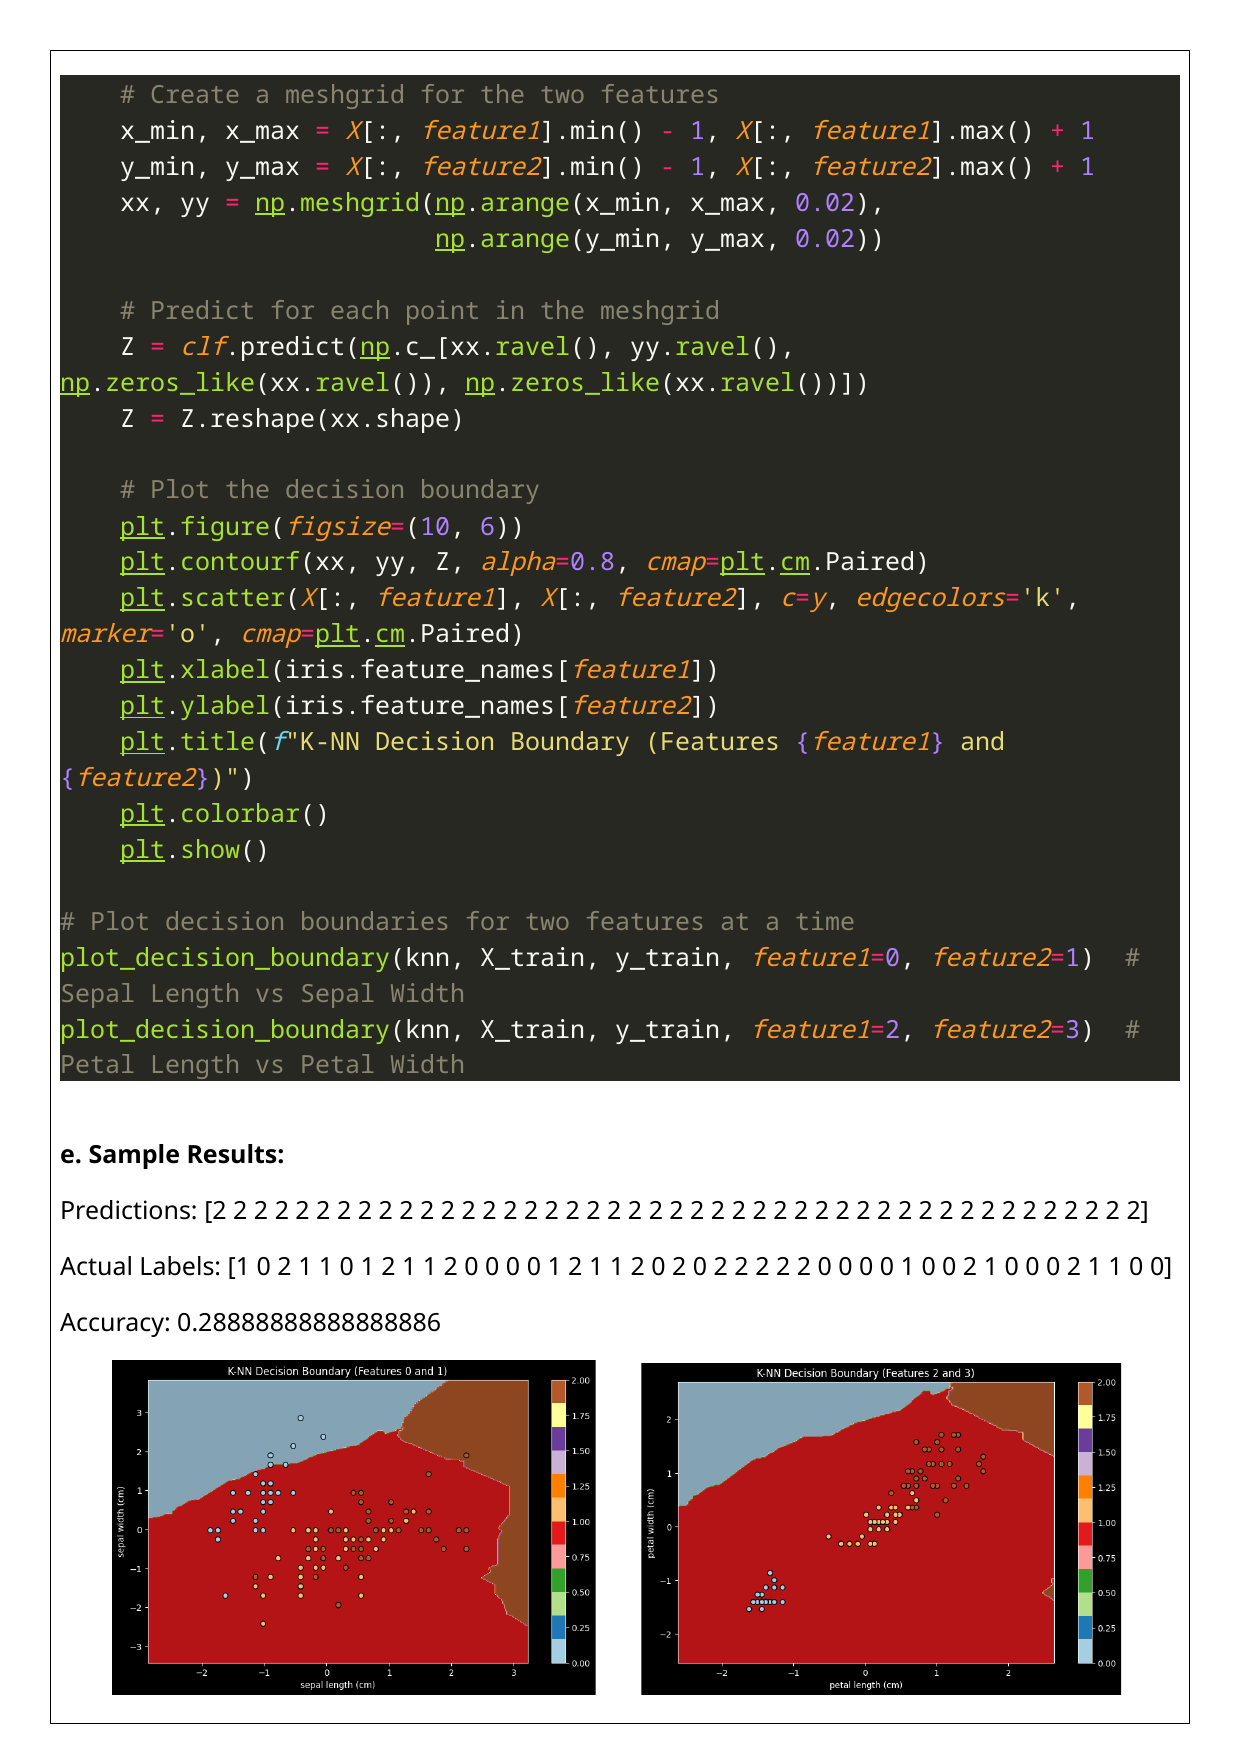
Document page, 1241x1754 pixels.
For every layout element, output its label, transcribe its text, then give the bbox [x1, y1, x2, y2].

text e. Sample Results: [60, 1137, 1180, 1171]
text y_min, y_max = X[:, feature2].min() - 1, X[:, feature2].max() + 1 [60, 147, 1180, 183]
text plot_decision_boundary(knn, X_train, y_train, feature1=2, feature2=3) # Petal Length vs Petal Width [60, 1009, 1180, 1081]
text plt.colorbar() [60, 794, 1180, 830]
text plt.ylabel(iris.feature_names[feature2]) [60, 686, 1180, 722]
picture [112, 1360, 596, 1695]
text np.arange(y_min, y_max, 0.02)) [60, 219, 1180, 255]
text x_min, x_max = X[:, feature1].min() - 1, X[:, feature1].max() + 1 [60, 111, 1180, 147]
text plt.show() [60, 830, 1180, 866]
text xx, yy = np.meshgrid(np.arange(x_min, x_max, 0.02), [60, 183, 1180, 219]
text plt.title(f"K-NN Decision Boundary (Features {feature1} and {feature2})") [60, 722, 1180, 794]
text Z = clf.predict(np.c_[xx.ravel(), yy.ravel(), np.zeros_like(xx.ravel()), np.zeros_like(xx.ravel())]) [60, 327, 1180, 398]
text Z = Z.reshape(xx.shape) [60, 398, 1180, 434]
text Actual Labels: [1 0 2 1 1 0 1 2 1 1 2 0 0 0 0 1 2 1 1 2 0 2 0 2 2 2 2 2 0 0 0 0 1 0 0 2 1 0 0 0 2 1 1 0 0] [60, 1249, 1180, 1283]
text # Plot decision boundaries for two features at a time [60, 902, 1180, 937]
text plt.xlabel(iris.feature_names[feature1]) [60, 650, 1180, 686]
text plt.figure(figsize=(10, 6)) [60, 506, 1180, 542]
text Accuracy: 0.28888888888888886 [60, 1304, 1180, 1339]
text # Predict for each point in the meshgrid [60, 291, 1180, 327]
text # Create a meshgrid for the two features [60, 75, 1180, 111]
text plot_decision_boundary(knn, X_train, y_train, feature1=0, feature2=1) # Sepal Length vs Sepal Width [60, 937, 1180, 1009]
picture [641, 1363, 1122, 1695]
text Predictions: [2 2 2 2 2 2 2 2 2 2 2 2 2 2 2 2 2 2 2 2 2 2 2 2 2 2 2 2 2 2 2 2 2 2 2 2 2 2 2 2 2 2 2 2 2] [60, 1193, 1180, 1227]
text plt.scatter(X[:, feature1], X[:, feature2], c=y, edgecolors='k', marker='o', cmap=plt.cm.Paired) [60, 578, 1180, 650]
text # Plot the decision boundary [60, 470, 1180, 506]
text plt.contourf(xx, yy, Z, alpha=0.8, cmap=plt.cm.Paired) [60, 542, 1180, 578]
